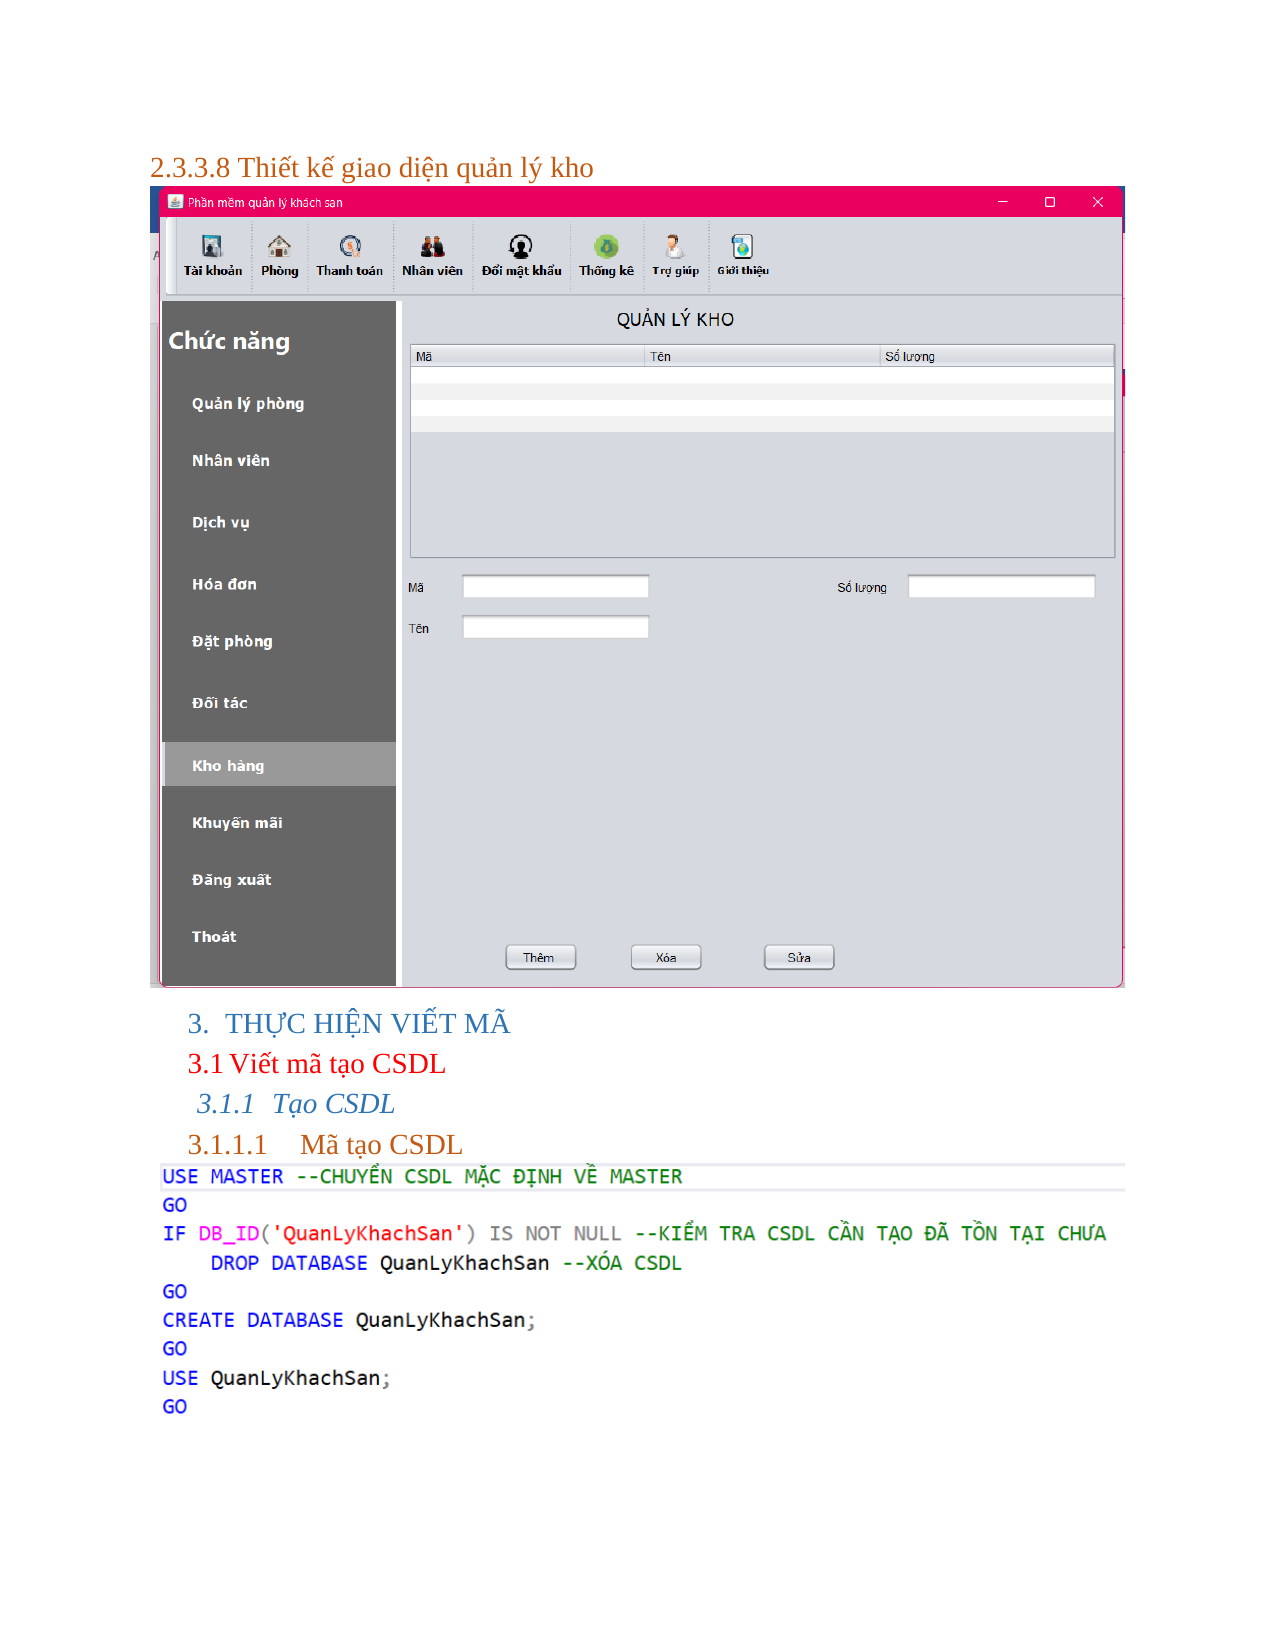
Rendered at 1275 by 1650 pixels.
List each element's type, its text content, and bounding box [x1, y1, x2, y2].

subtitle 2.3.3.8 Thiết kế giao diện quản lý kho [150, 150, 1125, 183]
subtitle Tạo CSDL [197, 1087, 1125, 1120]
picture [150, 1163, 1125, 1443]
subtitle Viết mã tạo CSDL [187, 1046, 1125, 1080]
picture [150, 186, 1125, 988]
subtitle THỰC HIỆN VIẾT MÃ [187, 1006, 1125, 1039]
subtitle Mã tạo CSDL [187, 1127, 1125, 1161]
